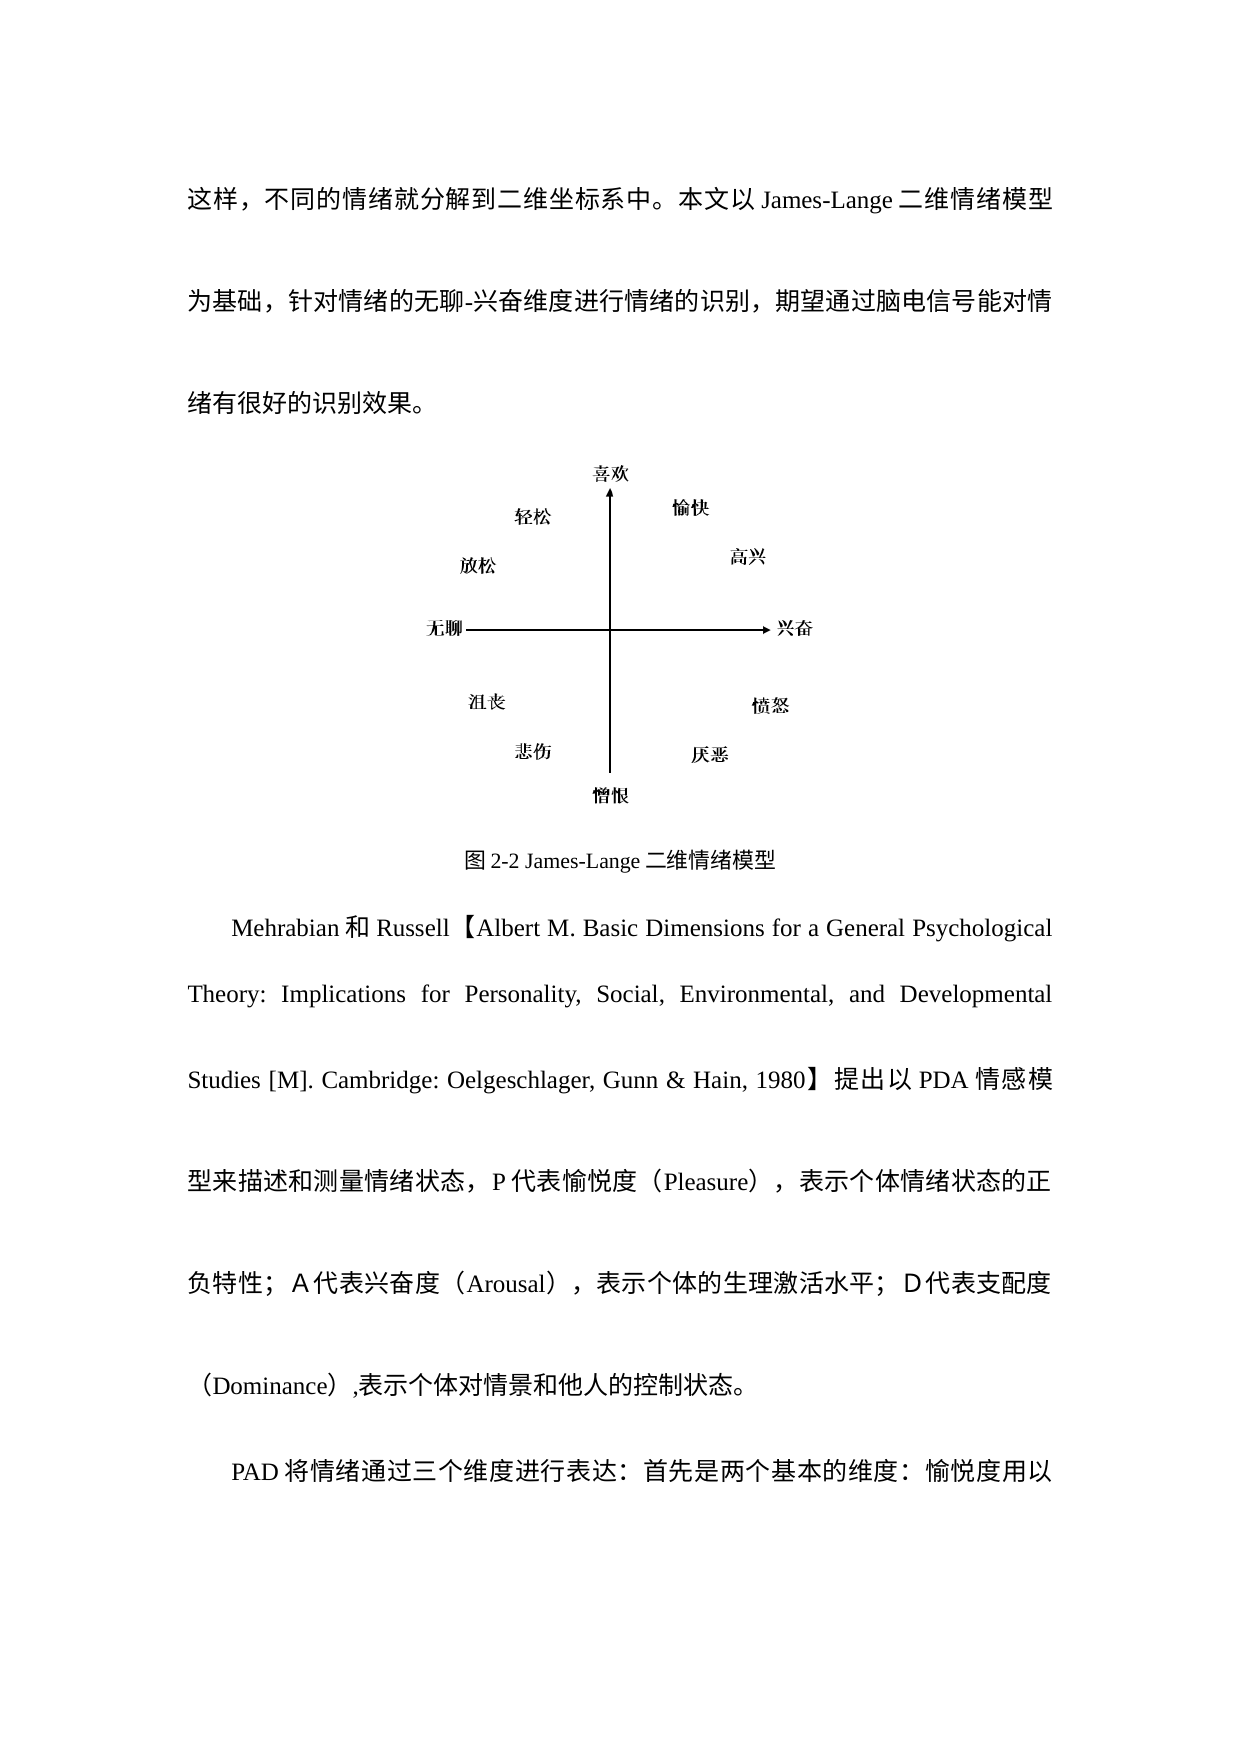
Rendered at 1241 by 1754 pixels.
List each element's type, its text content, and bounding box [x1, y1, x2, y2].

text 图2-2 James-Lange二维情绪模型 [187, 842, 1053, 876]
picture [416, 453, 824, 819]
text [187, 164, 1053, 436]
text Mehrabian和Russell【Albert M. Basic Dimensions for a General Psychological Theory: Implications for Personality, Social, Environmental, and Developmental Studies [M]. Cambridge: Oelgeschlager, Gunn & Hain, 1980】提出以PDA情感模型来描述和测量情绪状态，P代表愉悦度（Pleasure），表示个体情绪状态的正负特性；Ａ代表兴奋度（Arousal），表示个体的生理激活水平；Ｄ代表支配度（Dominance）,表示个体对情景和他人的控制状态。 [187, 891, 1053, 1418]
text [187, 1436, 1053, 1504]
